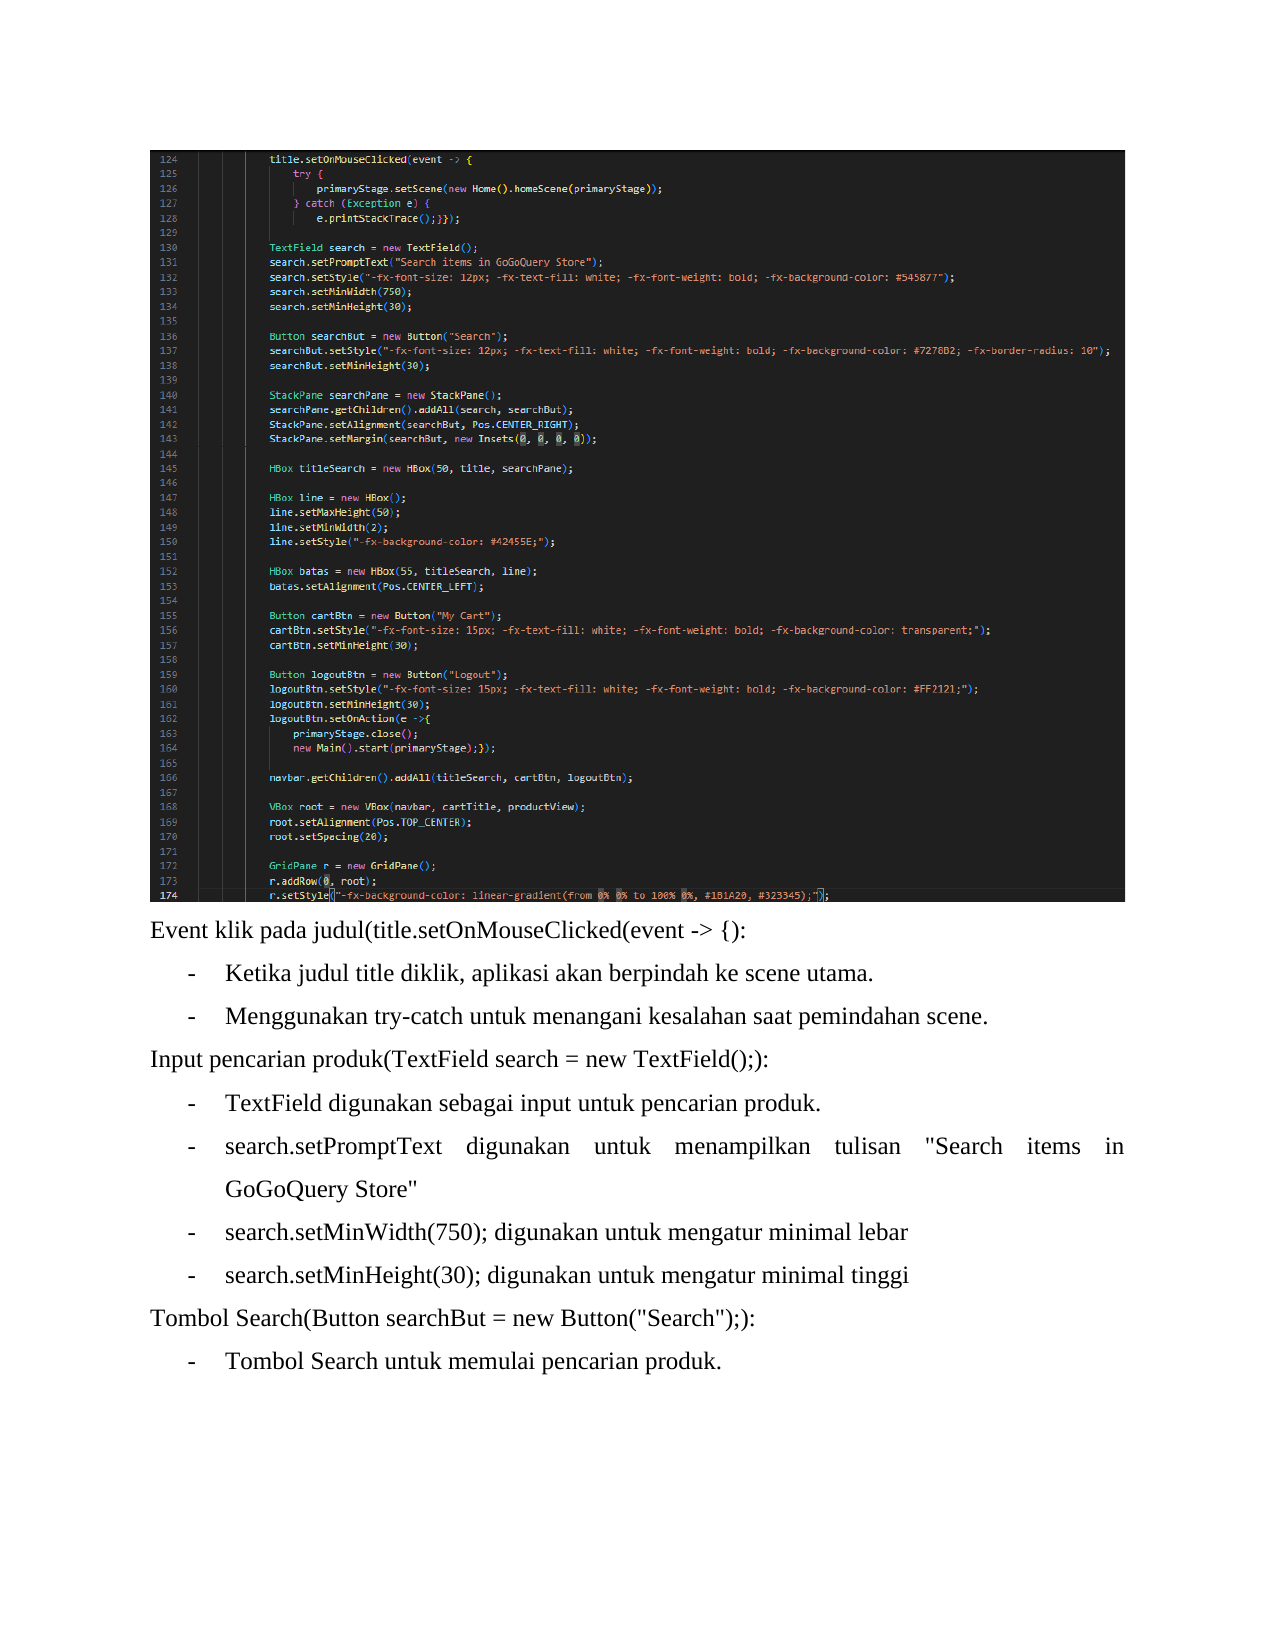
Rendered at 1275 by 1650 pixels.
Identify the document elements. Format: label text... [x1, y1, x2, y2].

text Input pencarian produk(TextField search = new TextField();): [150, 1044, 1125, 1073]
list Ketika judul title diklik, aplikasi akan berpindah ke scene utama. [187, 958, 1125, 987]
list search.setMinHeight(30); digunakan untuk mengatur minimal tinggi [187, 1260, 1125, 1289]
list search.setPromptText digunakan untuk menampilkan tulisan "Search items in GoGoQuery Store" [187, 1131, 1125, 1203]
text Tombol Search(Button searchBut = new Button("Search");): [150, 1303, 1125, 1332]
list TextField digunakan sebagai input untuk pencarian produk. [187, 1088, 1125, 1116]
list search.setMinWidth(750); digunakan untuk mengatur minimal lebar [187, 1217, 1125, 1246]
text Event klik pada judul(title.setOnMouseClicked(event -> {): [150, 915, 1125, 944]
list Menggunakan try-catch untuk menangani kesalahan saat pemindahan scene. [187, 1001, 1125, 1030]
list Tombol Search untuk memulai pencarian produk. [187, 1346, 1125, 1375]
picture [150, 150, 1125, 902]
